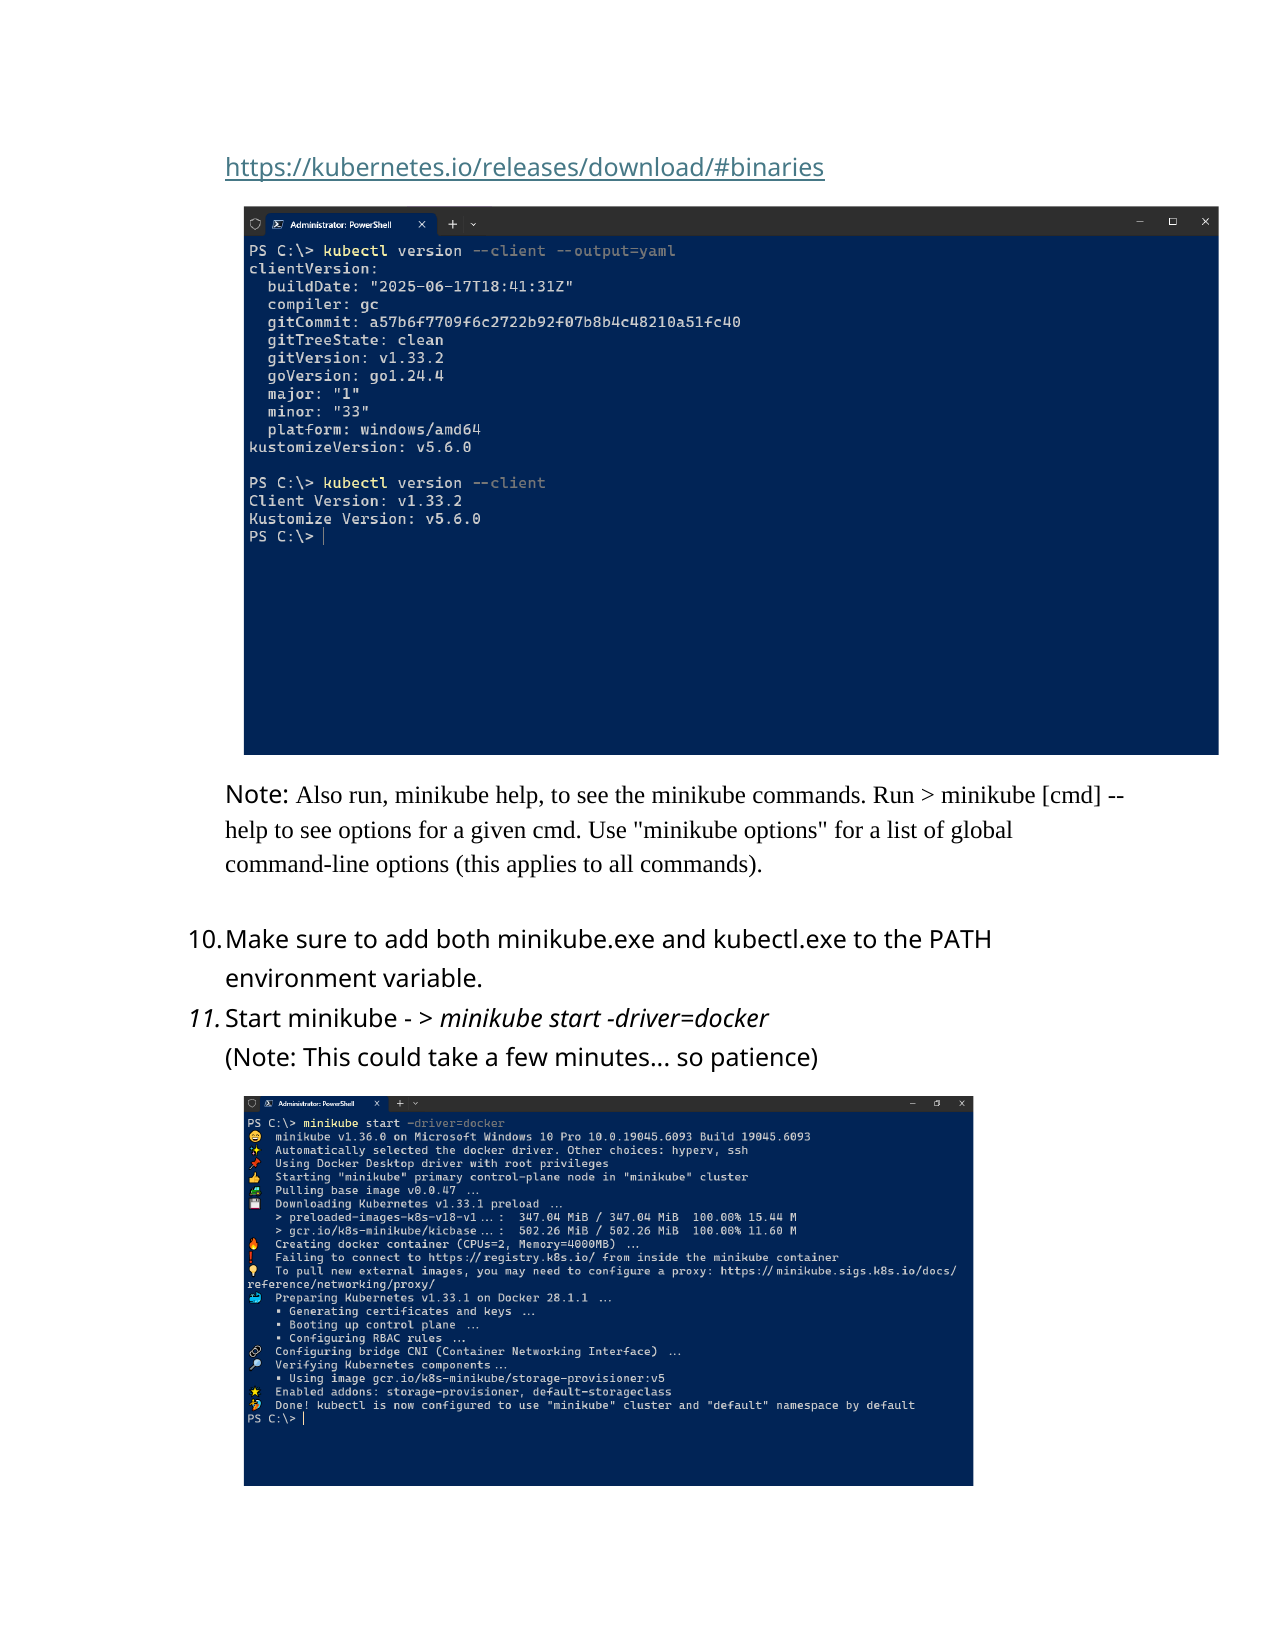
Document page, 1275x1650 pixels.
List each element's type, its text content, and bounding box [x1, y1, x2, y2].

list Start minikube - > minikube start -driver=docker [187, 1000, 1125, 1034]
list Make sure to add both minikube.exe and kubectl.exe to the PATH environment variable. [187, 921, 1125, 995]
list (Note: This could take a few minutes... so patience) [225, 1040, 1125, 1074]
list https://kubernetes.io/releases/download/#binaries [225, 150, 1125, 184]
list Note: Also run, minikube help, to see the minikube commands. Run > minikube [cmd] --help to see options for a given cmd. Use "minikube options" for a list of global command-line options (this applies to all commands). [225, 777, 1125, 877]
